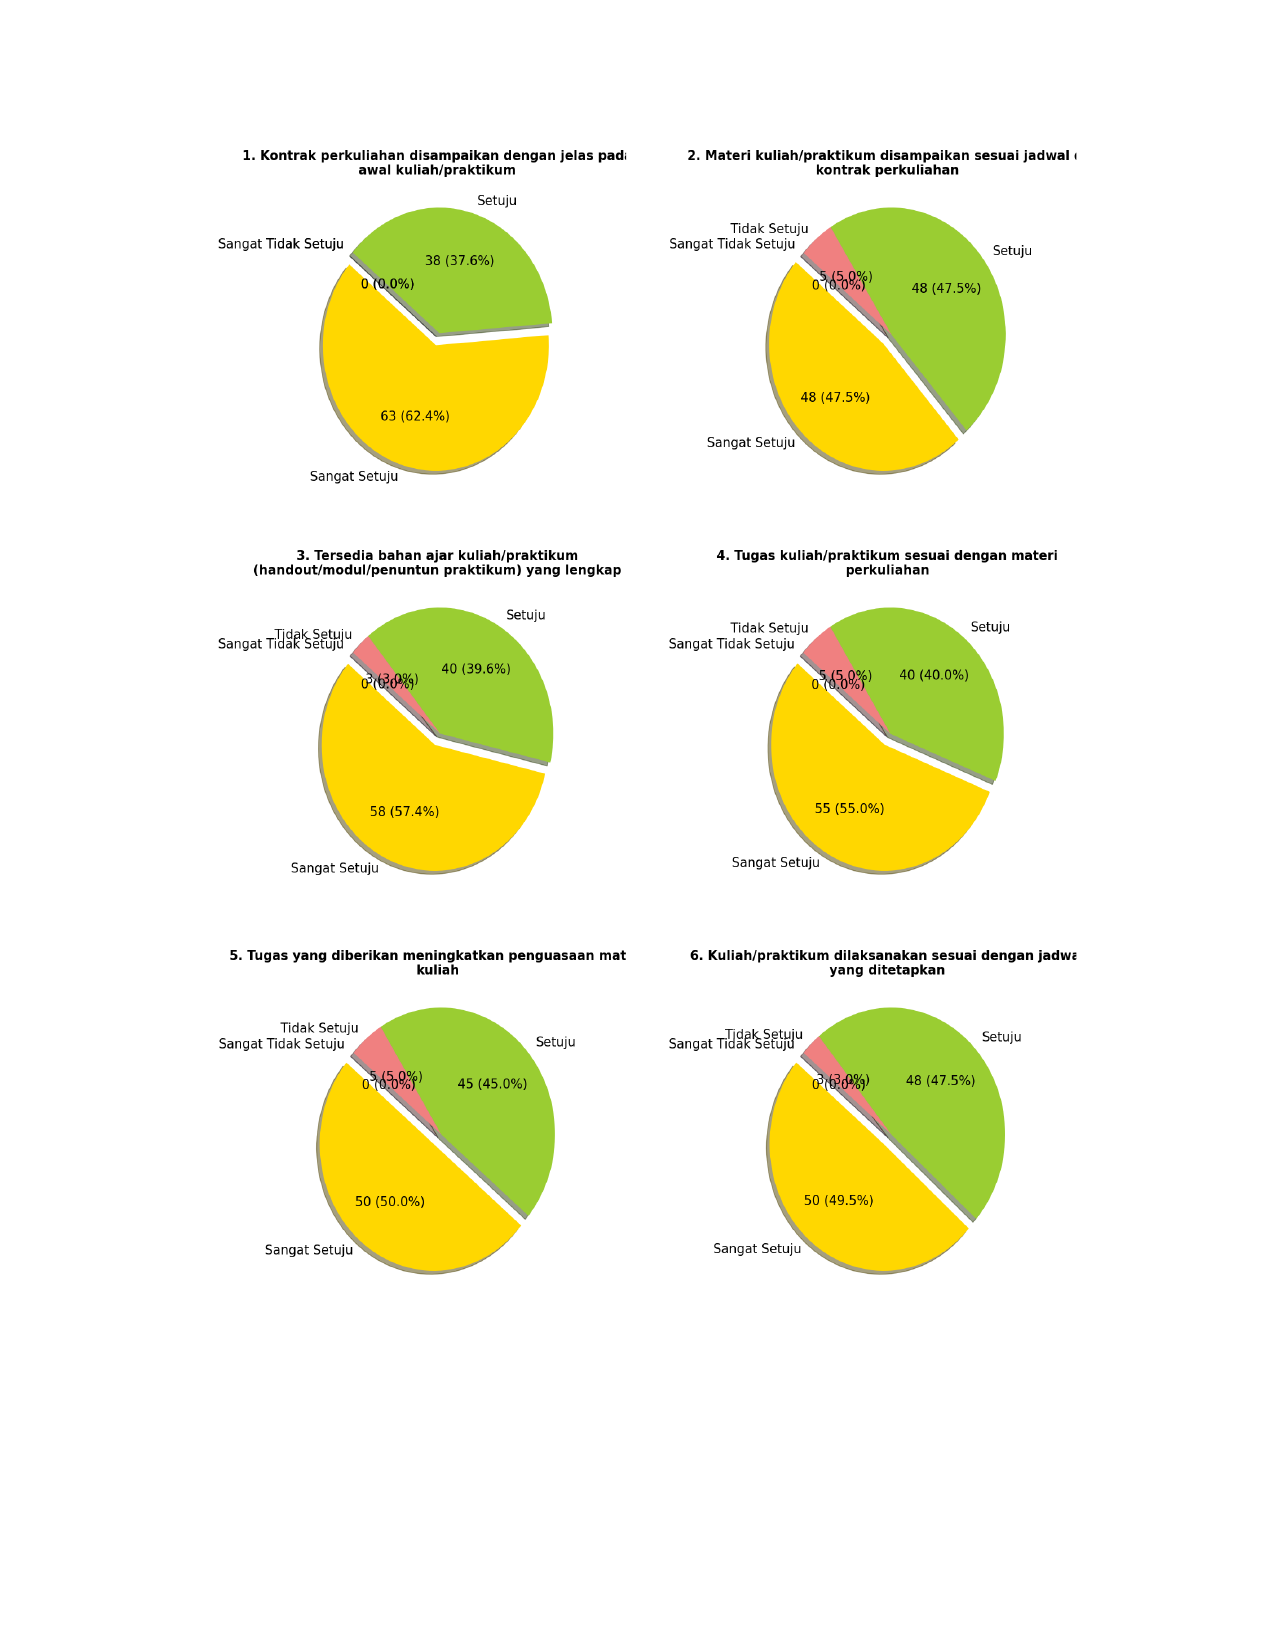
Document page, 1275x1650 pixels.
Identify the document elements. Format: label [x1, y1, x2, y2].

table_cell [176, 550, 626, 949]
table_cell [176, 949, 626, 1349]
picture [656, 949, 1077, 1325]
table_cell [626, 949, 1076, 1349]
table_header [626, 150, 1076, 550]
picture [206, 150, 627, 525]
picture [656, 150, 1077, 525]
picture [206, 949, 627, 1325]
picture [656, 549, 1077, 925]
table_cell [626, 550, 1076, 949]
picture [206, 549, 627, 925]
table_header [176, 150, 626, 550]
